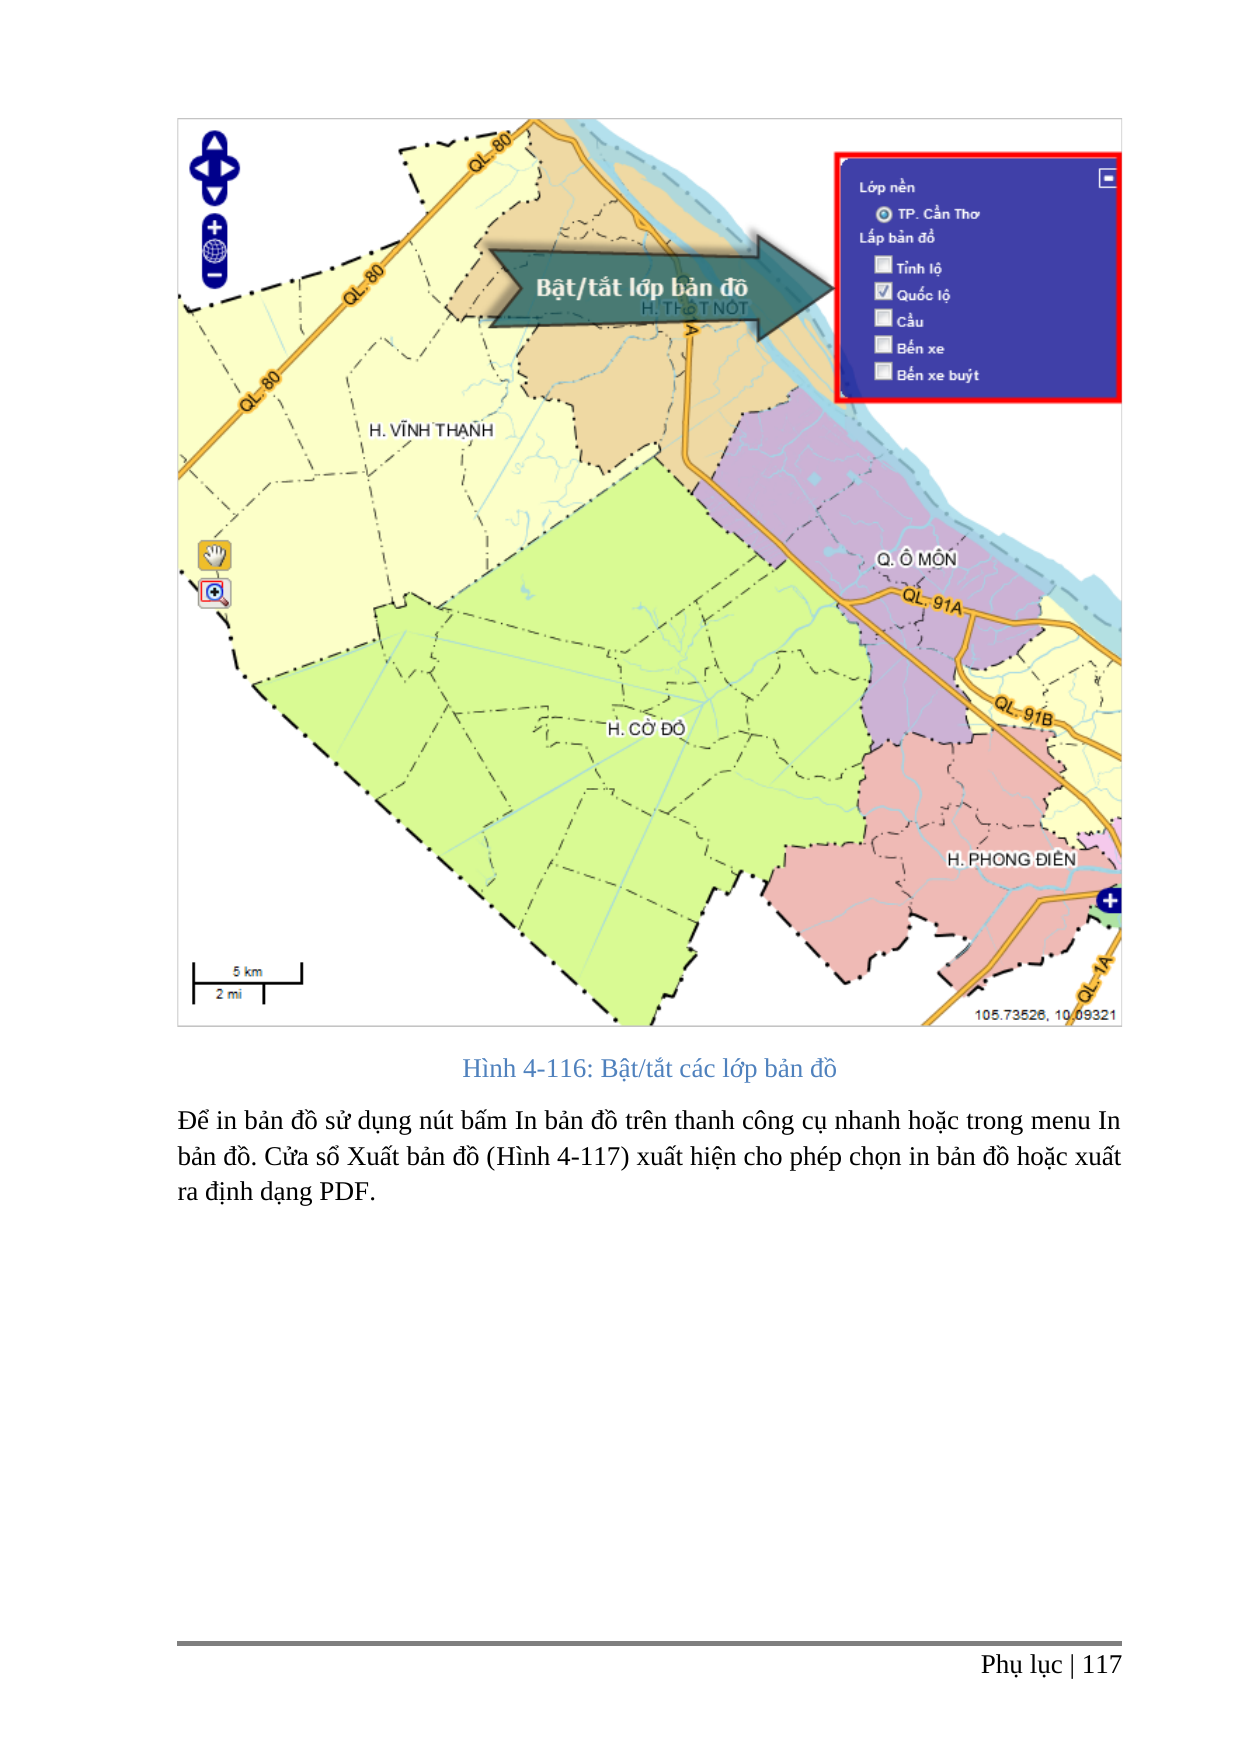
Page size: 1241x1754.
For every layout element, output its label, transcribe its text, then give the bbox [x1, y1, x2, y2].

picture [177, 118, 1123, 1027]
